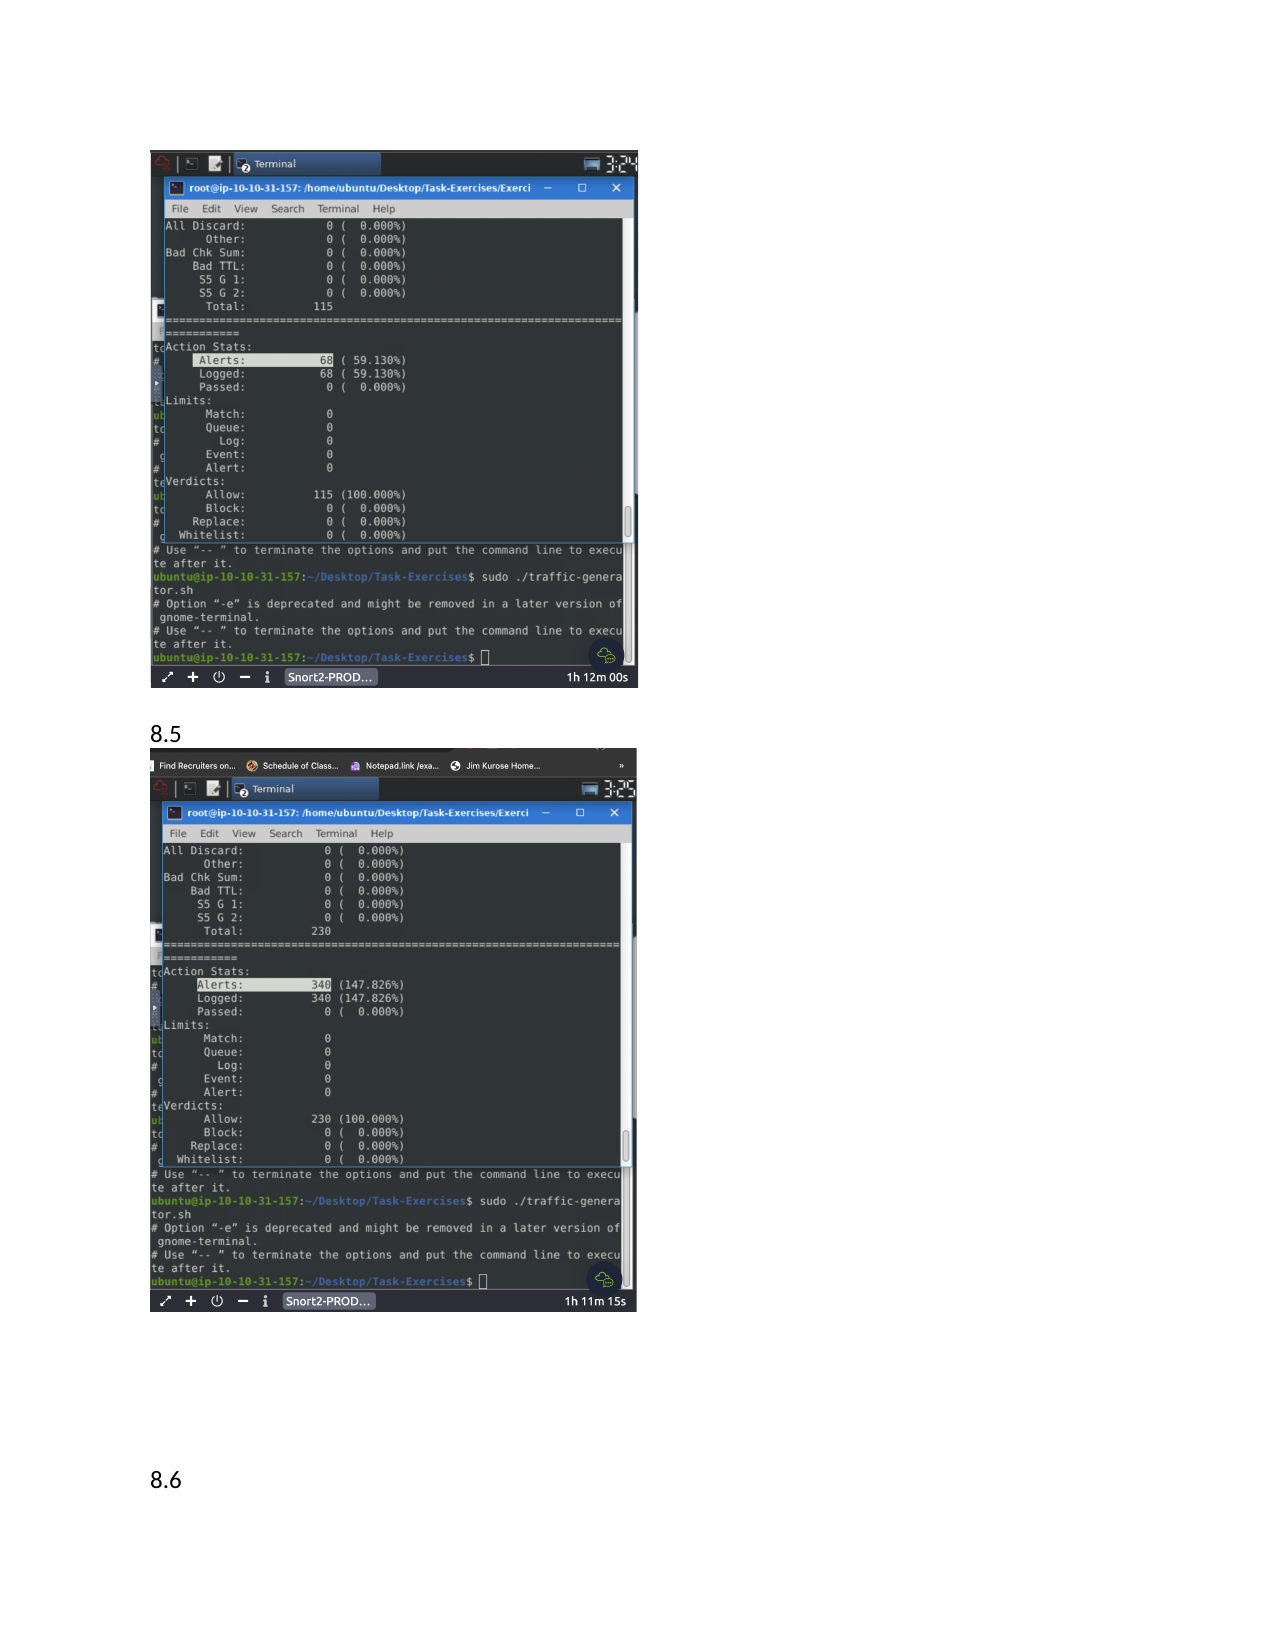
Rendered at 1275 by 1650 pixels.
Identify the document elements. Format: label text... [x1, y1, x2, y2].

text 8.6 [150, 1465, 1125, 1495]
text 8.5 [150, 718, 1125, 748]
picture [150, 748, 637, 1312]
picture [150, 150, 639, 688]
